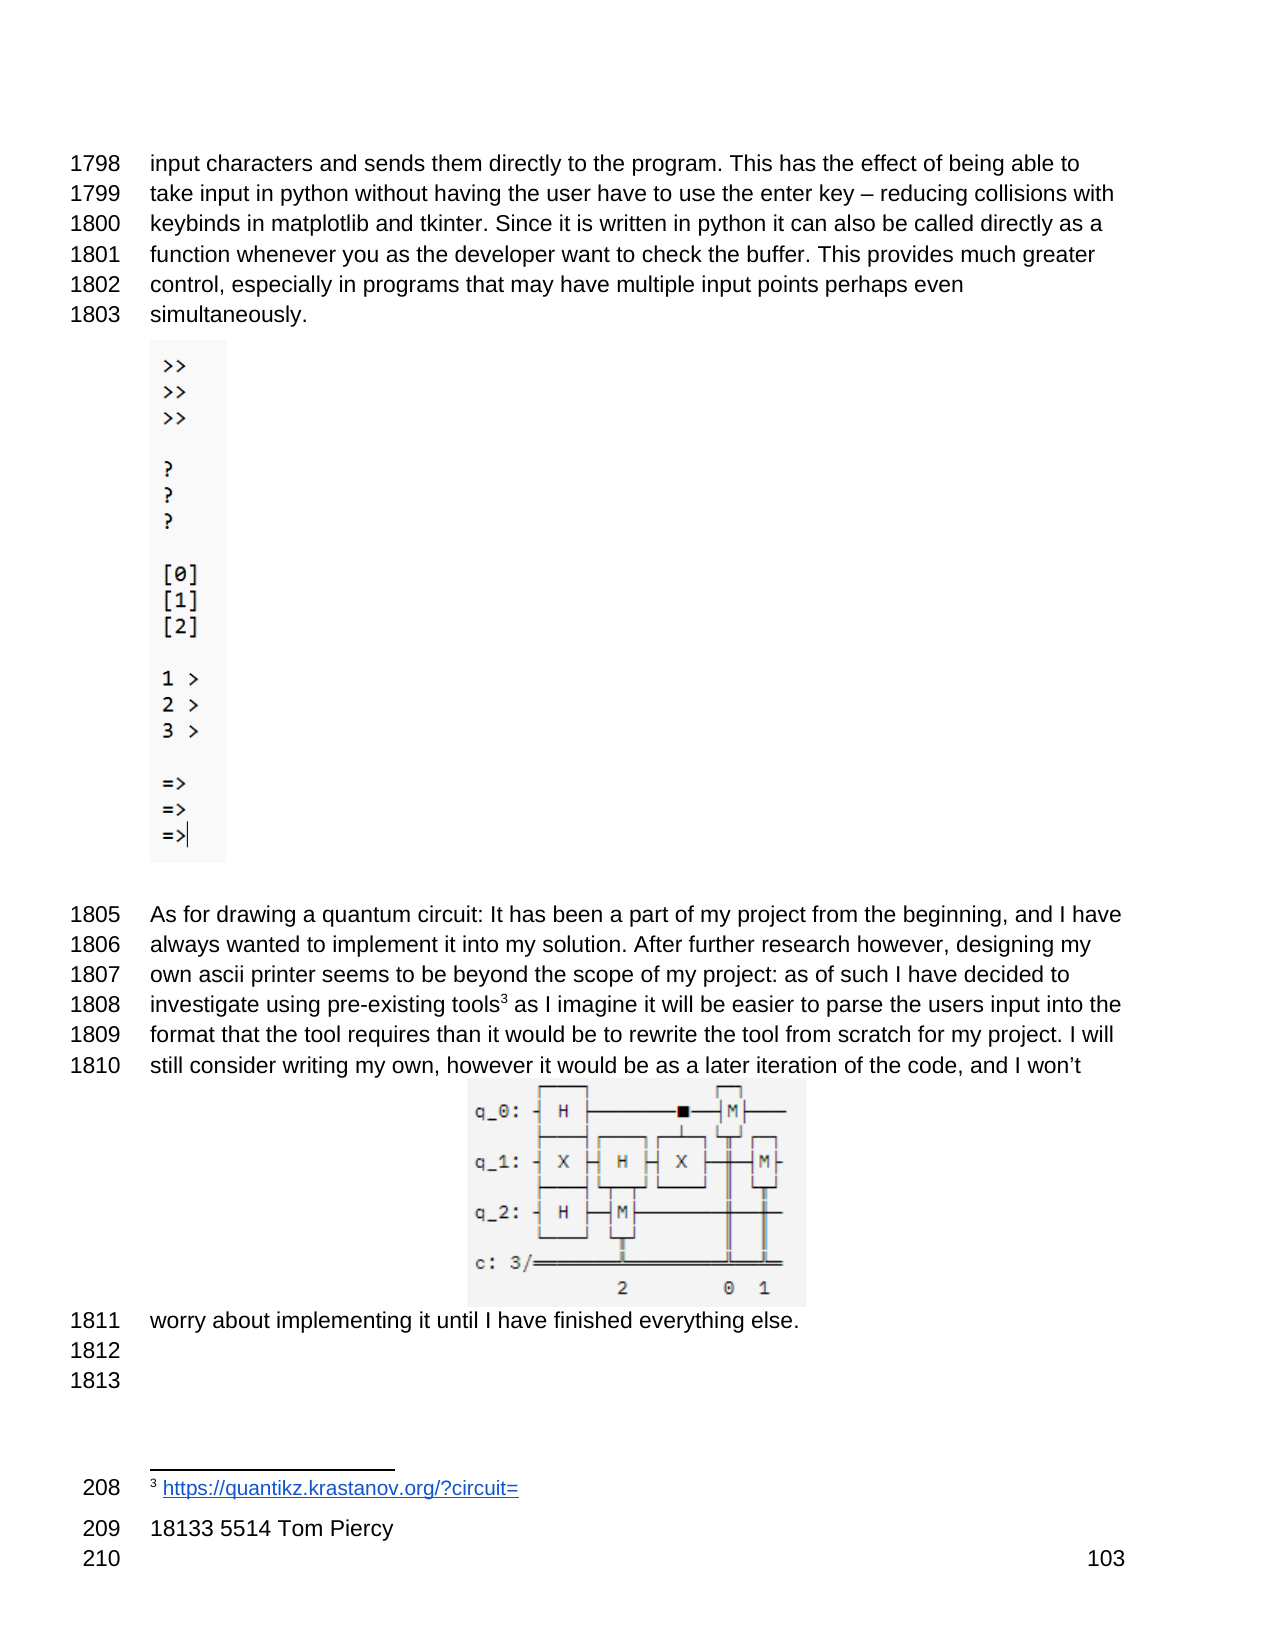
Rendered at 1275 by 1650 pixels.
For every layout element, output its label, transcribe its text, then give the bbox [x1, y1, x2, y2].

picture [150, 340, 227, 863]
picture [467, 1078, 807, 1307]
text As for drawing a quantum circuit: It has been a part of my project from the beginning, and I have always wanted to implement it into my solution. After further research however, designing my own ascii printer seems to be beyond the scope of my project: as of such I have decided to investigate using pre-existing tools as I imagine it will be easier to parse the users input into the format that the tool requires than it would be to rewrite the tool from scratch for my project. I will still consider writing my own, however it would be as a later iteration of the code, and I won’t worry about implementing it until I have finished everything else. [150, 901, 1125, 1333]
